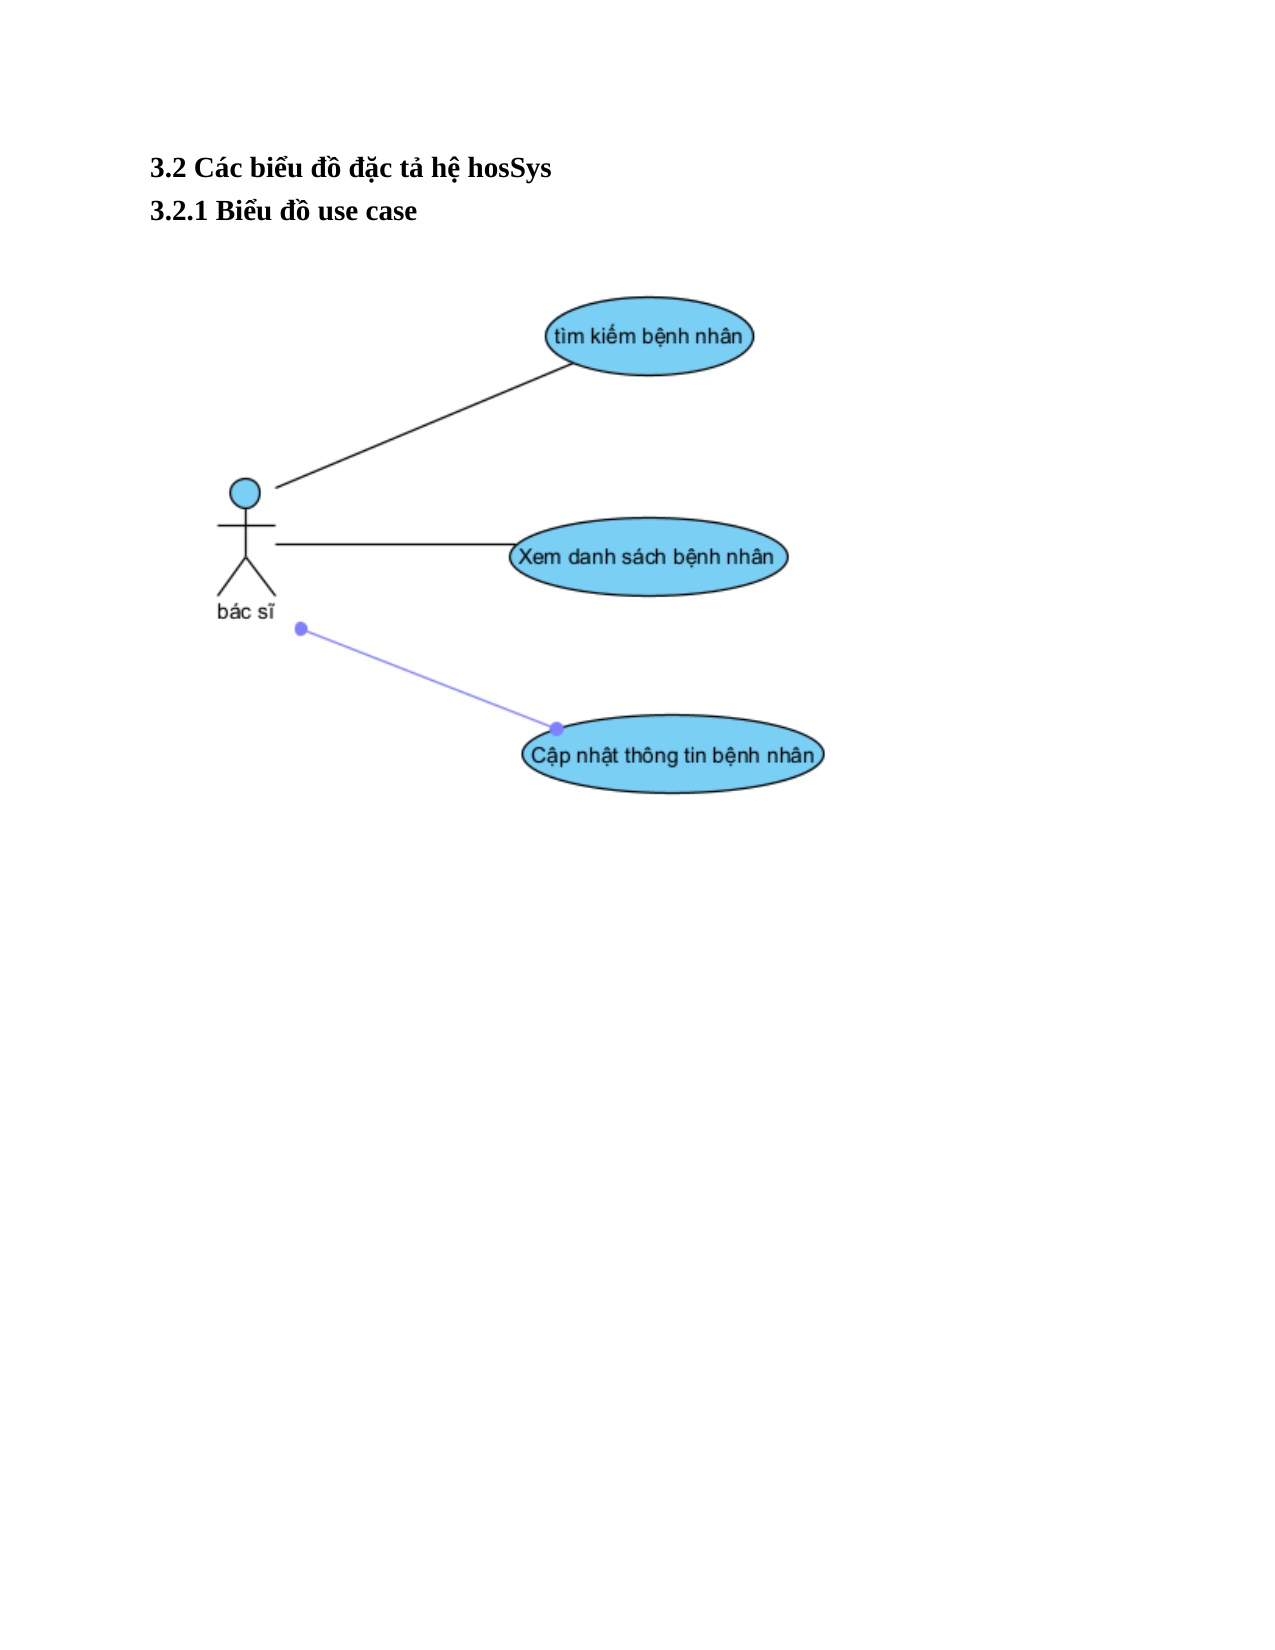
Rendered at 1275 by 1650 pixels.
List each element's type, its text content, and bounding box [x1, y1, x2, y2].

picture [150, 231, 992, 899]
subtitle 3.2.1 Biểu đồ use case [150, 193, 1125, 226]
subtitle 3.2 Các biểu đồ đặc tả hệ hosSys [150, 150, 1125, 183]
